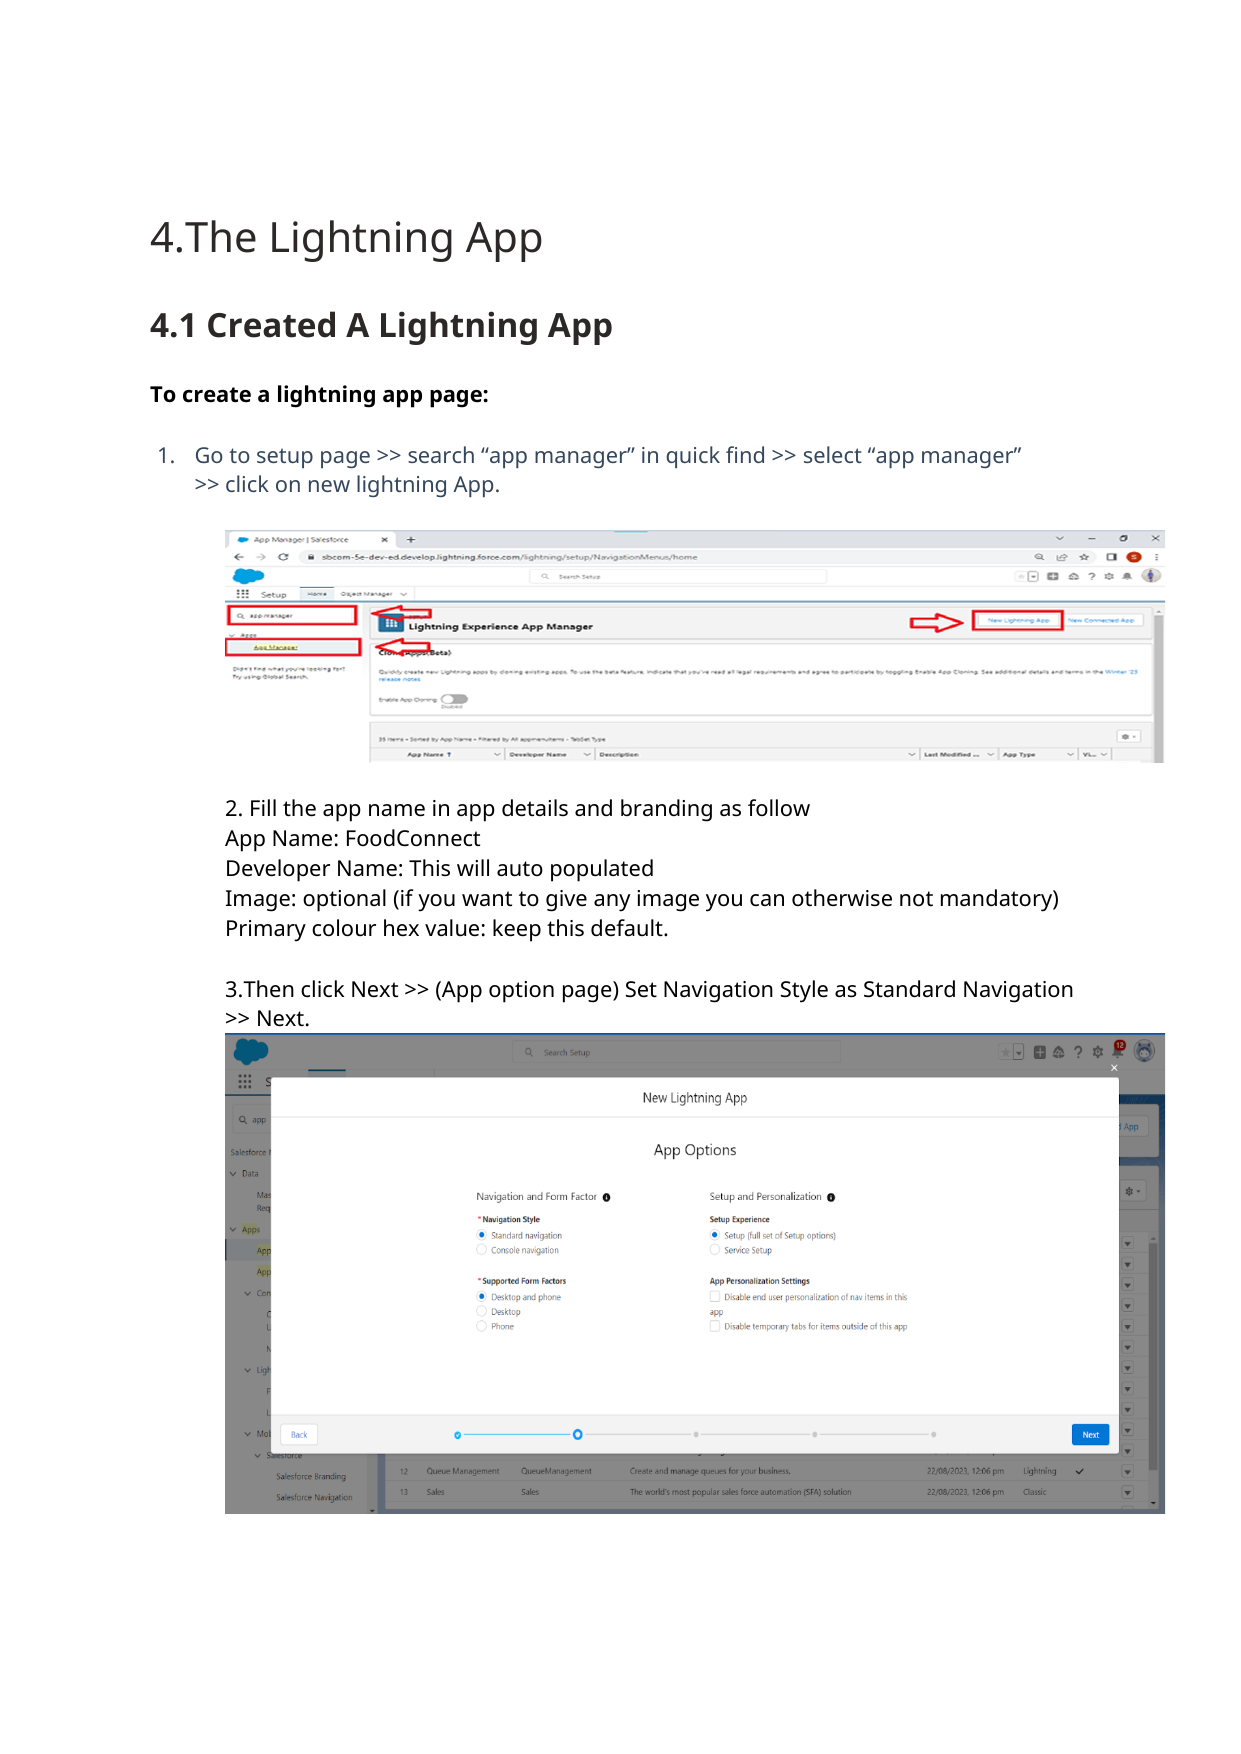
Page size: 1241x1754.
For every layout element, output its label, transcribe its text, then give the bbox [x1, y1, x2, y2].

subtitle 4.1 Created A Lightning App [150, 302, 1090, 347]
subtitle 4.The Lightning App [150, 207, 1090, 264]
text 3.Then click Next >> (App option page) Set Navigation Style as Standard Navigation >> Next. [225, 974, 1090, 1033]
list Go to setup page >> search “app manager” in quick find >> select “app manager” >> click on new lightning App. [157, 439, 1090, 499]
picture [225, 1033, 1166, 1514]
text 2. Fill the app name in app details and branding as follow App Name: FoodConnect Developer Name: This will auto populated Image: optional (if you want to give any image you can otherwise not mandatory) Primary colour hex value: keep this default. [225, 793, 1090, 942]
picture [225, 530, 1166, 763]
text To create a lightning app page: [150, 378, 1090, 408]
